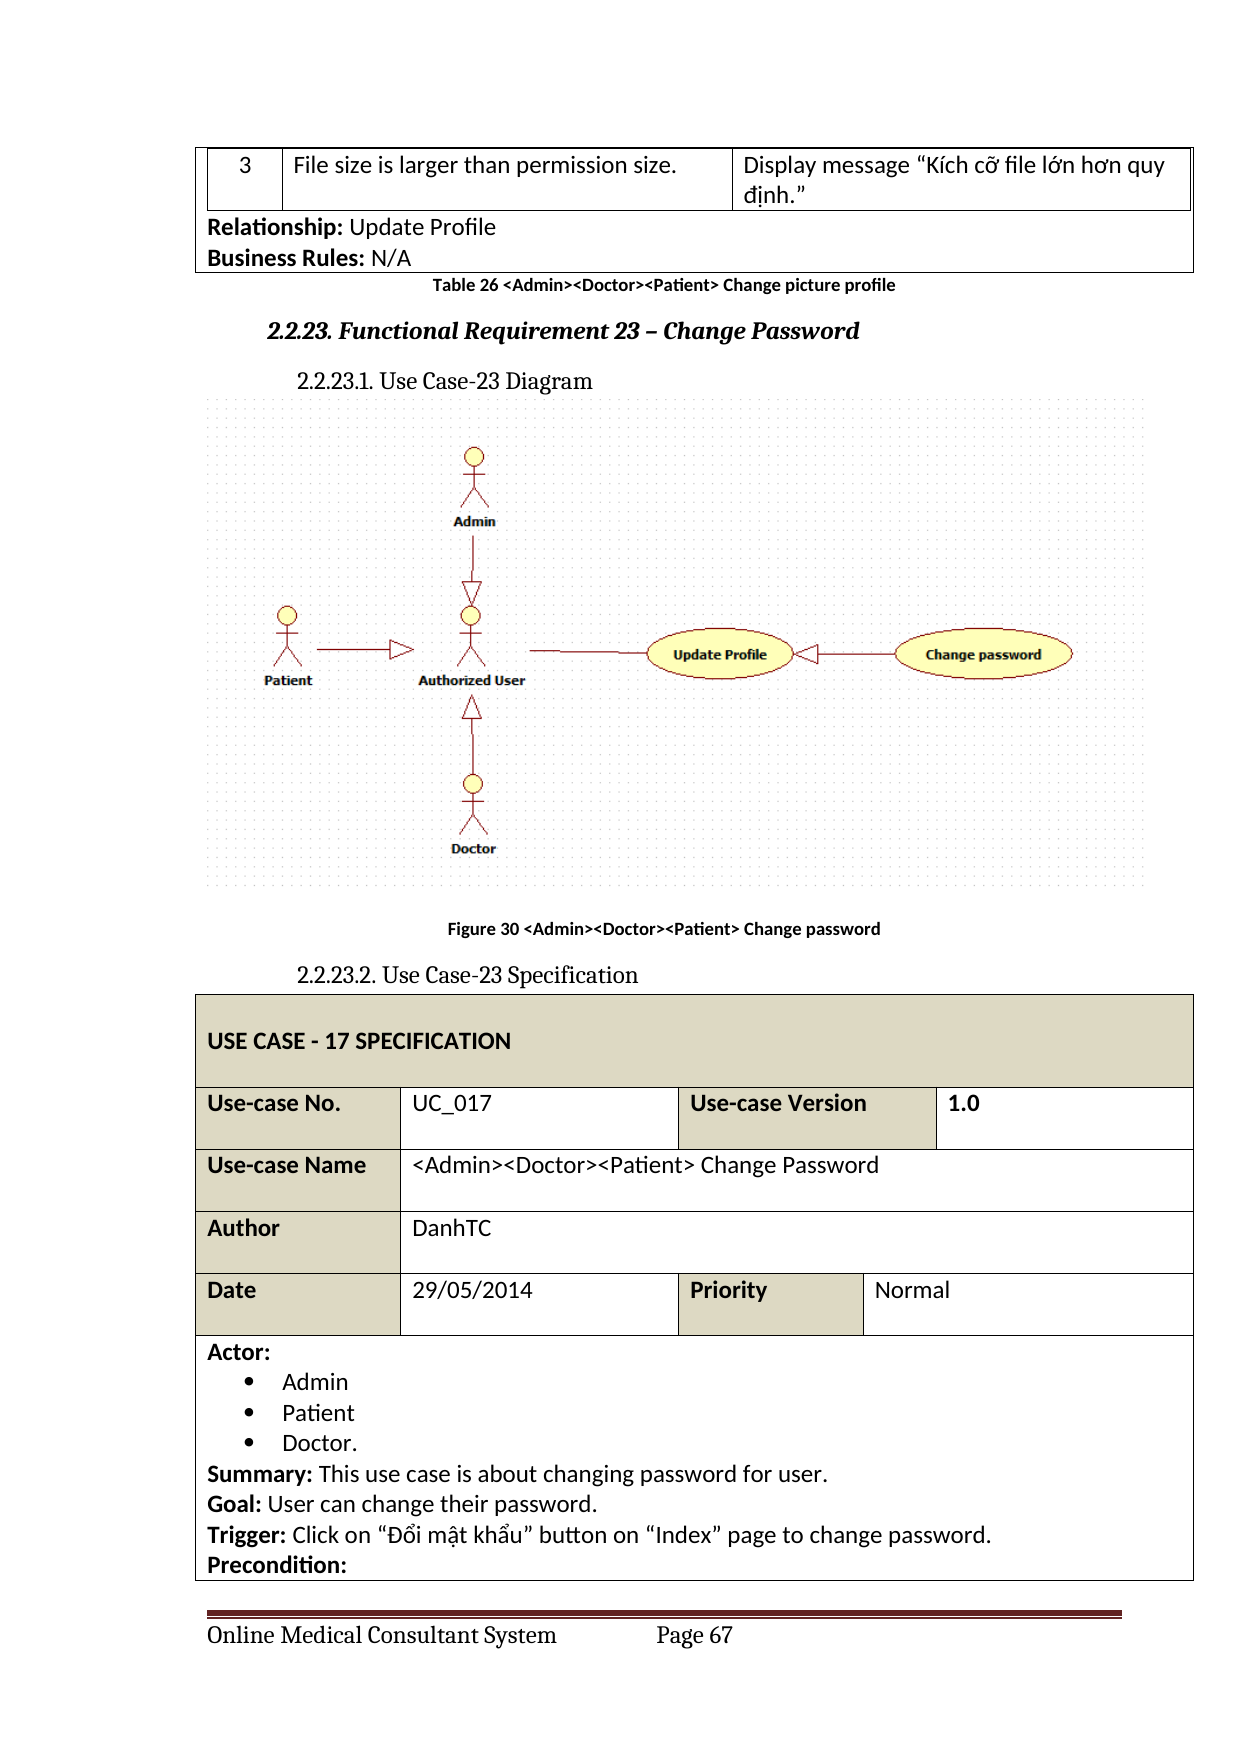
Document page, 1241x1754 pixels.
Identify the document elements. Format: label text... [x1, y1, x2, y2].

table_cell UC_017 [401, 1088, 678, 1149]
text Table 26 <Admin><Doctor><Patient> Change picture profile [207, 273, 1122, 296]
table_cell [196, 1336, 1193, 1580]
picture [207, 399, 1148, 892]
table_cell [196, 148, 1193, 272]
table_cell Author [196, 1212, 400, 1273]
table_cell Date [196, 1274, 400, 1335]
table_cell Priority [679, 1274, 863, 1335]
table_cell 1.0 [937, 1088, 1193, 1149]
table_cell Use-case Version [679, 1088, 936, 1149]
table_cell 29/05/2014 [401, 1274, 678, 1335]
table_cell Use-case No. [196, 1088, 400, 1149]
text Figure 30 <Admin><Doctor><Patient> Change password [207, 917, 1122, 940]
subtitle Functional Requirement 23 – Change Password [267, 317, 1122, 346]
table_cell Normal [864, 1274, 1193, 1335]
subtitle Use Case-23 Specification [282, 961, 1122, 990]
table_cell Use-case Name [196, 1150, 400, 1211]
subtitle Use Case-23 Diagram [282, 367, 1122, 395]
table_header USE CASE - 17 SPECIFICATION [196, 995, 1193, 1087]
table_cell DanhTC [401, 1212, 1193, 1273]
table_cell <Admin><Doctor><Patient> Change Password [401, 1150, 1193, 1211]
